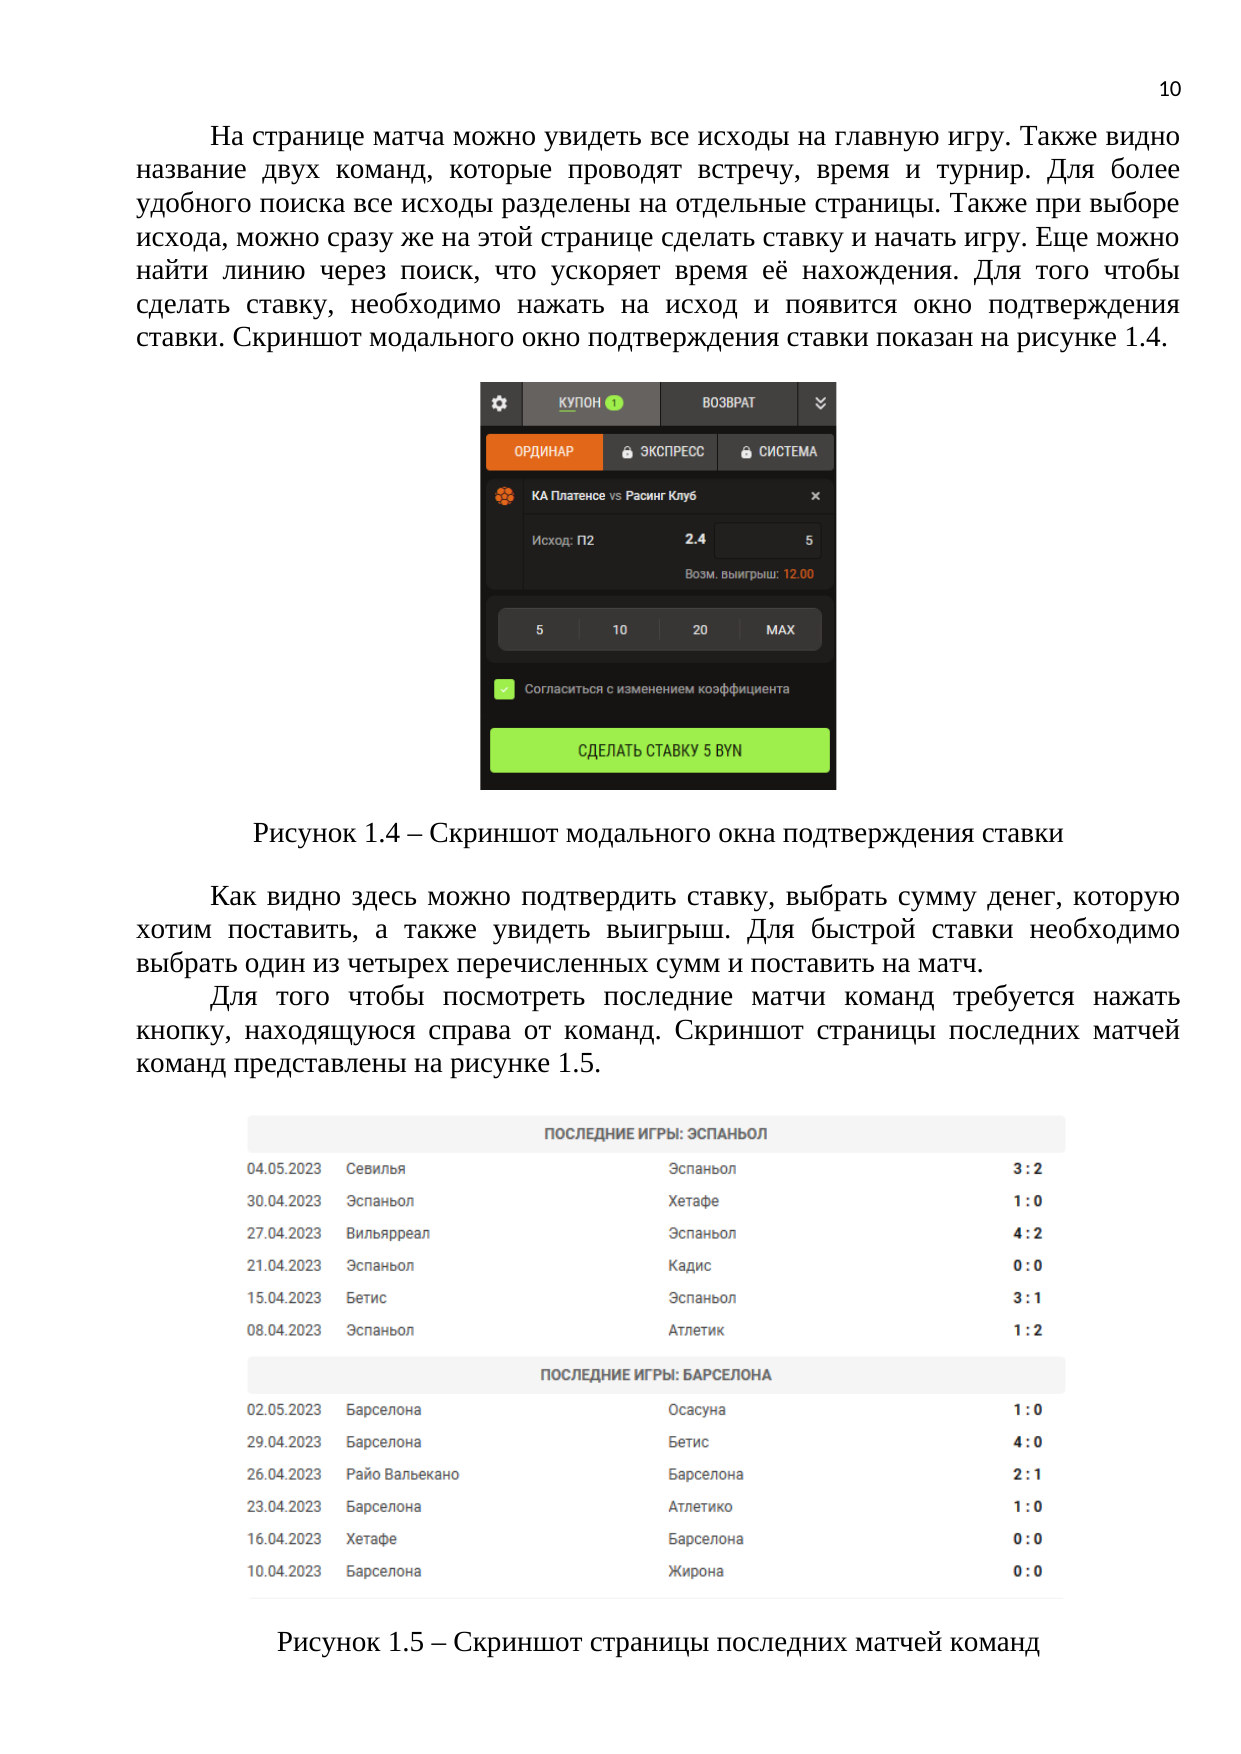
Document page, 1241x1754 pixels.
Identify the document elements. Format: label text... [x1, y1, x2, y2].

text Рисунок 1.4 – Скриншот модального окна подтверждения ставки [136, 815, 1181, 848]
text Для того чтобы посмотреть последние матчи команд требуется нажать кнопку, находящуюся справа от команд. Скриншот страницы последних матчей команд представлены на рисунке 1.5. [136, 978, 1181, 1079]
picture [239, 1108, 1078, 1599]
picture [480, 382, 837, 790]
text Рисунок 1.5 – Скриншот страницы последних матчей команд [136, 1624, 1181, 1657]
text Как видно здесь можно подтвердить ставку, выбрать сумму денег, которую хотим поставить, а также увидеть выигрыш. Для быстрой ставки необходимо выбрать один из четырех перечисленных сумм и поставить на матч. [136, 878, 1181, 978]
text На странице матча можно увидеть все исходы на главную игру. Также видно название двух команд, которые проводят встречу, время и турнир. Для более удобного поиска все исходы разделены на отдельные страницы. Также при выборе исхода, можно сразу же на этой странице сделать ставку и начать игру. Еще можно найти линию через поиск, что ускоряет время её нахождения. Для того чтобы сделать ставку, необходимо нажать на исход и появится окно подтверждения ставки. Скриншот модального окно подтверждения ставки показан на рисунке 1.4. [136, 118, 1181, 353]
